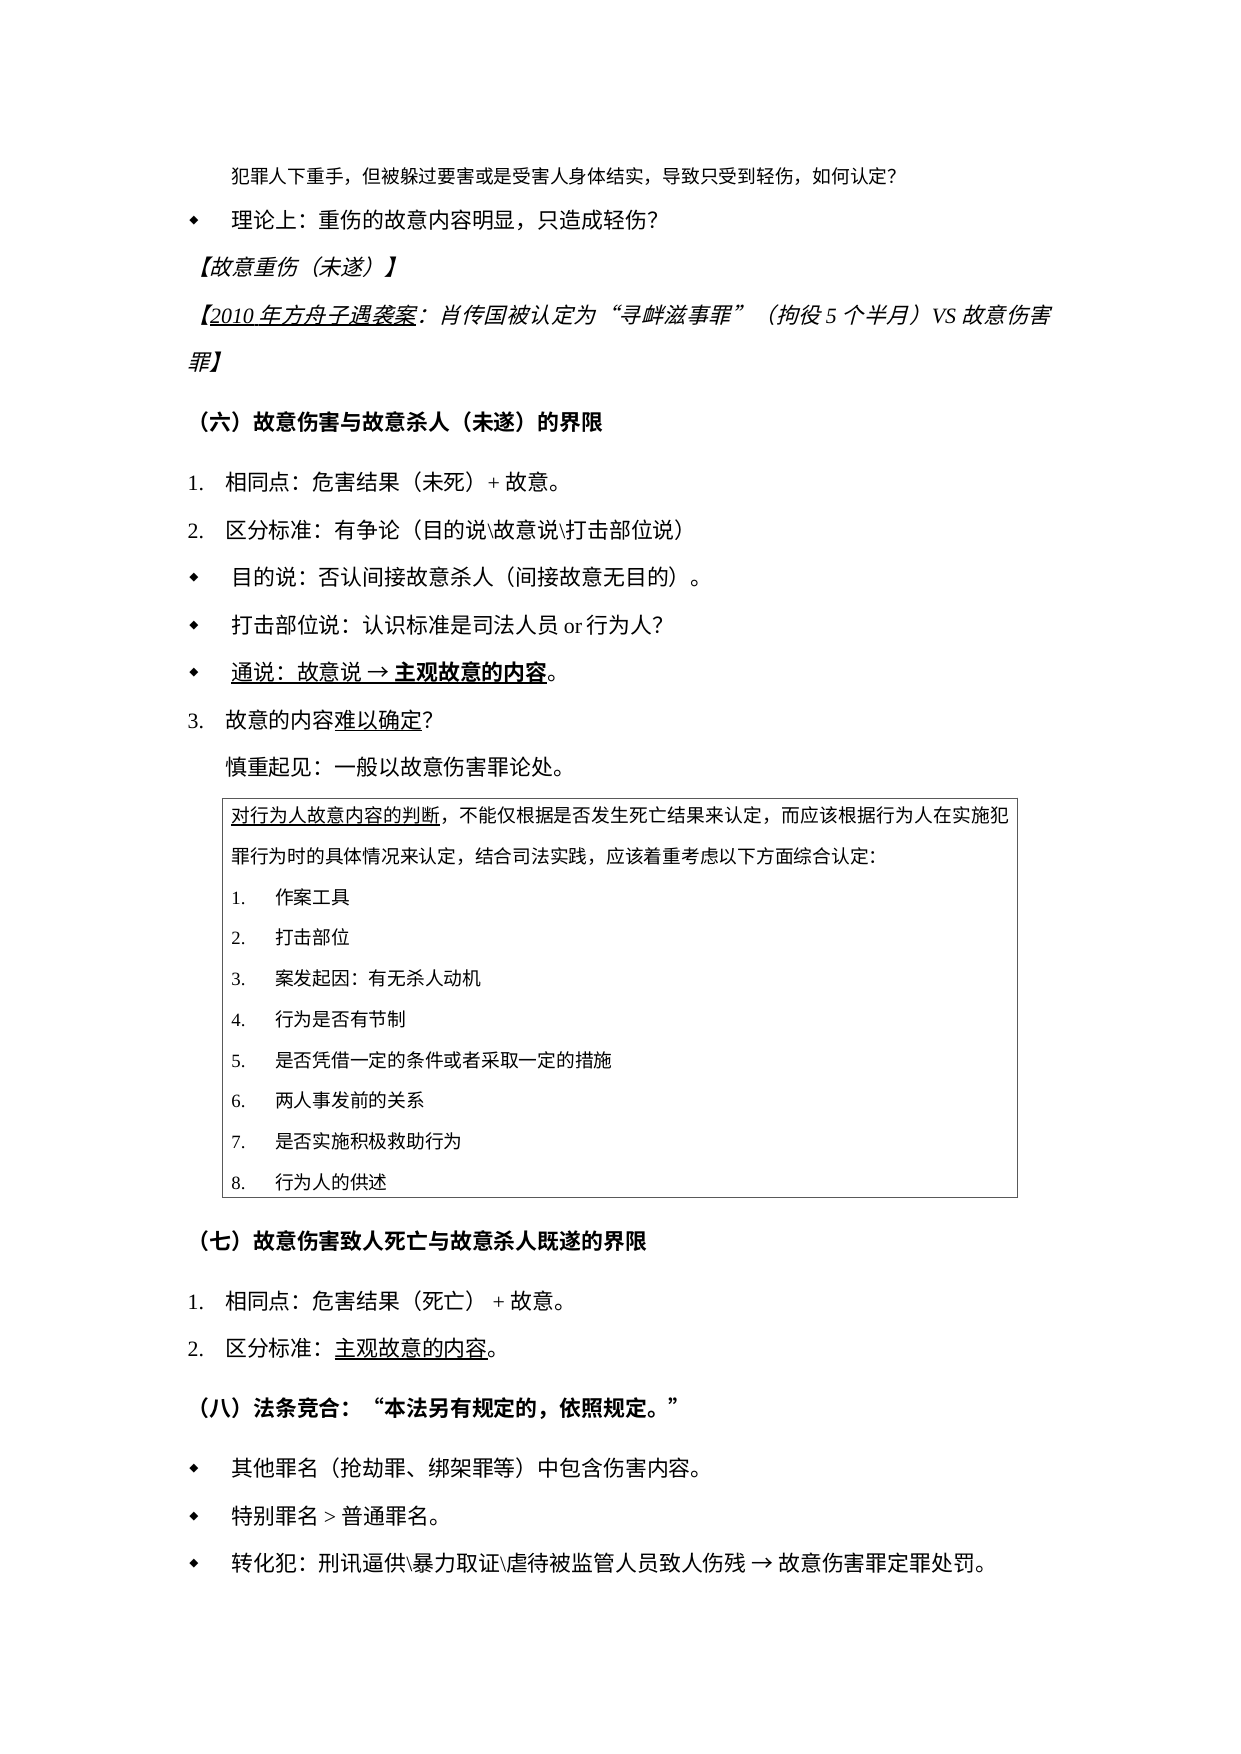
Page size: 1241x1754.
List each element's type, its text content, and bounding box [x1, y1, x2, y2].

list 犯罪人下重手，但被躲过要害或是受害人身体结实，导致只受到轻伤，如何认定？ [231, 162, 1053, 189]
list 故意的内容难以确定？ [187, 703, 1053, 734]
list 作案工具 [223, 879, 1017, 909]
list 打击部位说：认识标准是司法人员or行为人？ [187, 608, 1053, 639]
list 区分标准：有争论（目的说\故意说\打击部位说） [187, 513, 1053, 544]
list 是否凭借一定的条件或者采取一定的措施 [223, 1042, 1017, 1072]
text 对行为人故意内容的判断，不能仅根据是否发生死亡结果来认定，而应该根据行为人在实施犯罪行为时的具体情况来认定，结合司法实践，应该着重考虑以下方面综合认定： [223, 799, 1017, 869]
list 打击部位 [223, 920, 1017, 950]
list 转化犯：刑讯逼供\暴力取证\虐待被监管人员致人伤残 → 故意伤害罪定罪处罚。 [187, 1546, 1053, 1578]
list 是否实施积极救助行为 [223, 1123, 1017, 1154]
subtitle （六）故意伤害与故意杀人（未遂）的界限 [187, 405, 1053, 437]
list 行为人的供述 [223, 1164, 1017, 1197]
text 【故意重伤（未遂）】 [187, 250, 1053, 282]
list 特别罪名 > 普通罪名。 [187, 1499, 1053, 1530]
list 两人事发前的关系 [223, 1083, 1017, 1113]
list 理论上：重伤的故意内容明显，只造成轻伤？ [187, 203, 1053, 234]
list 慎重起见：一般以故意伤害罪论处。 [225, 750, 1053, 782]
list 目的说：否认间接故意杀人（间接故意无目的）。 [187, 560, 1053, 592]
subtitle （七）故意伤害致人死亡与故意杀人既遂的界限 [187, 1224, 1053, 1255]
text 【2010年方舟子遇袭案：肖传国被认定为“寻衅滋事罪”（拘役5个半月）VS故意伤害罪】 [187, 298, 1053, 377]
list 相同点：危害结果（死亡） + 故意。 [187, 1284, 1053, 1315]
list 案发起因：有无杀人动机 [223, 961, 1017, 991]
list 其他罪名（抢劫罪、绑架罪等）中包含伤害内容。 [187, 1451, 1053, 1483]
list 相同点：危害结果（未死）+ 故意。 [187, 465, 1053, 497]
subtitle （八）法条竞合：“本法另有规定的，依照规定。” [187, 1391, 1053, 1423]
list 行为是否有节制 [223, 1001, 1017, 1032]
list 区分标准：主观故意的内容。 [187, 1331, 1053, 1363]
list 通说：故意说 → 主观故意的内容。 [187, 655, 1053, 687]
